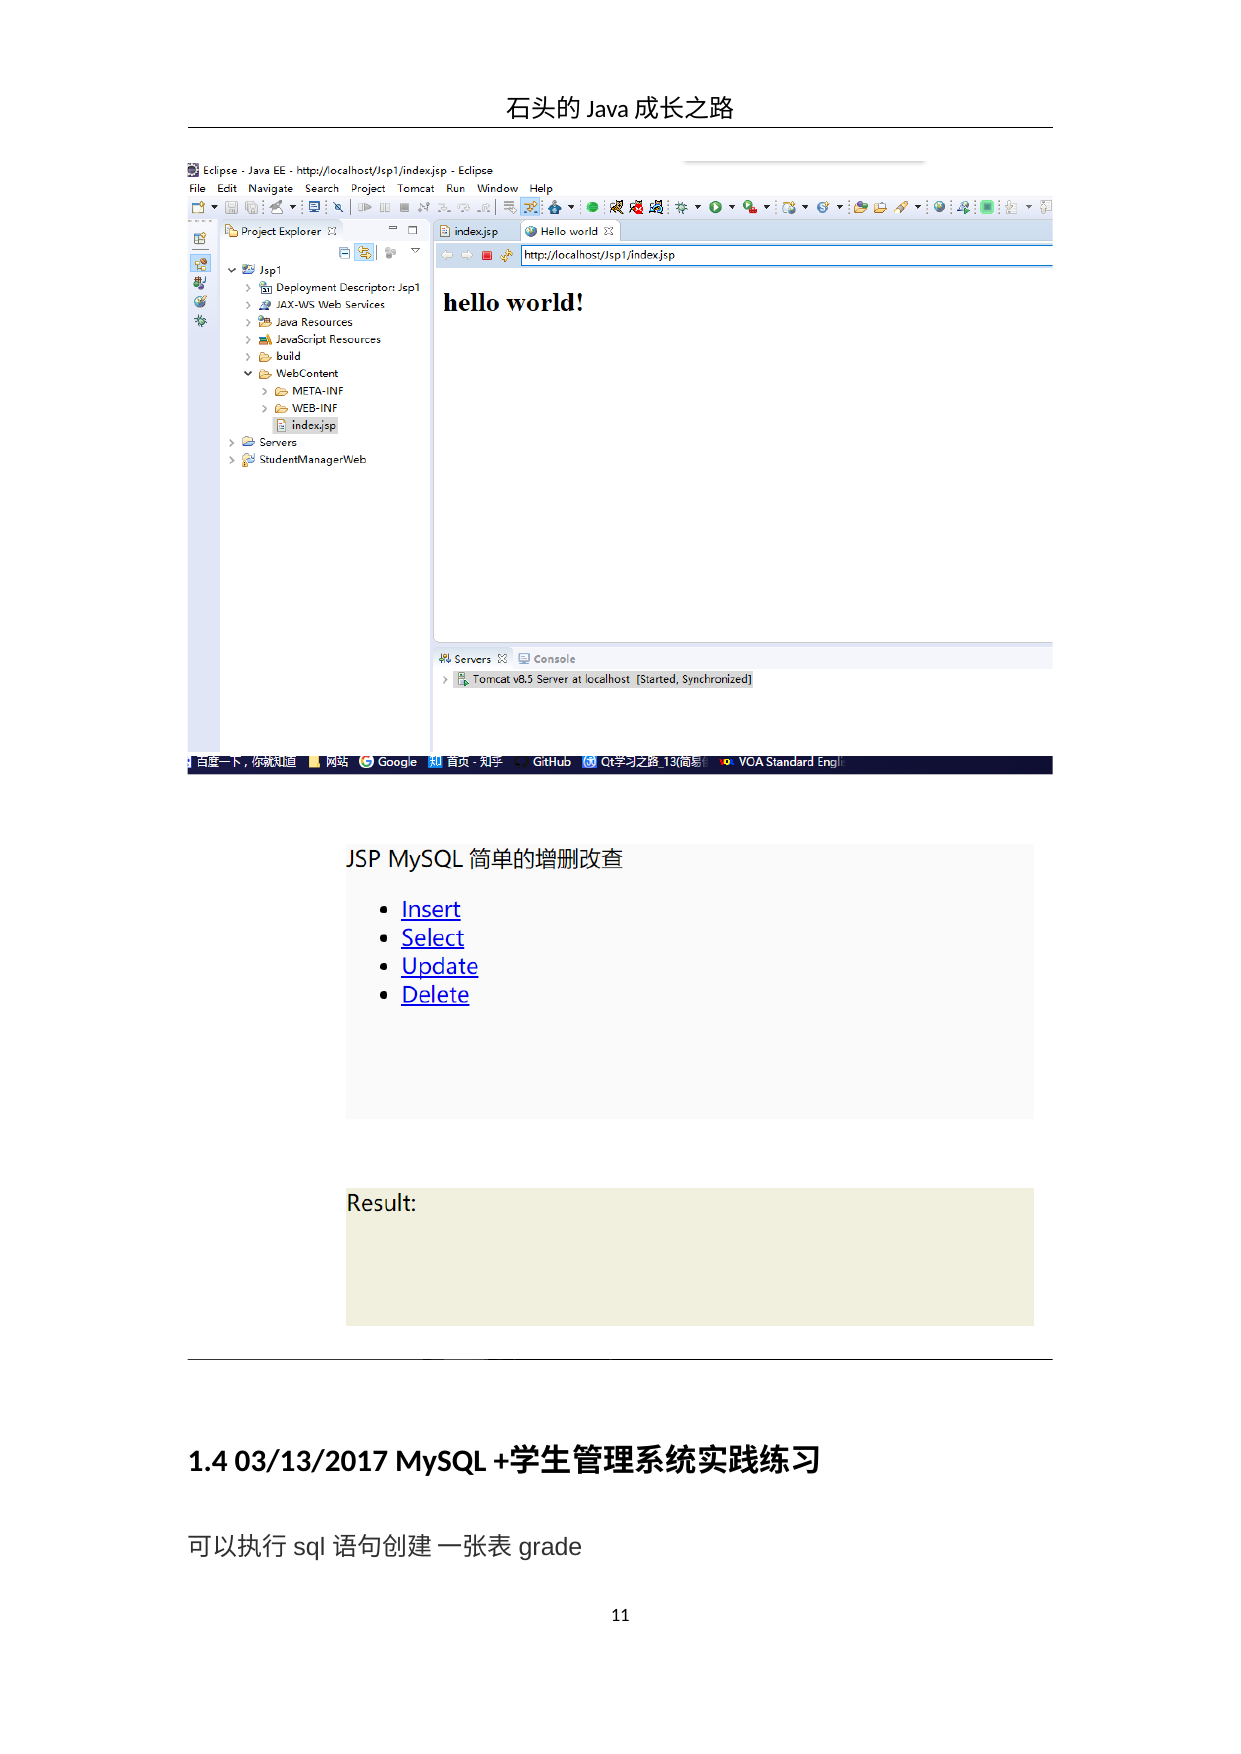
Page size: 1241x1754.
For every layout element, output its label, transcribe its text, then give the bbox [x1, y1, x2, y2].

text 可以执行 sql 语句创建 一张表 grade [187, 1525, 1053, 1564]
picture [187, 161, 1053, 752]
picture [187, 756, 1053, 1360]
subtitle 1.4 03/13/2017 MySQL +学生管理系统实践练习 [187, 1418, 1053, 1498]
